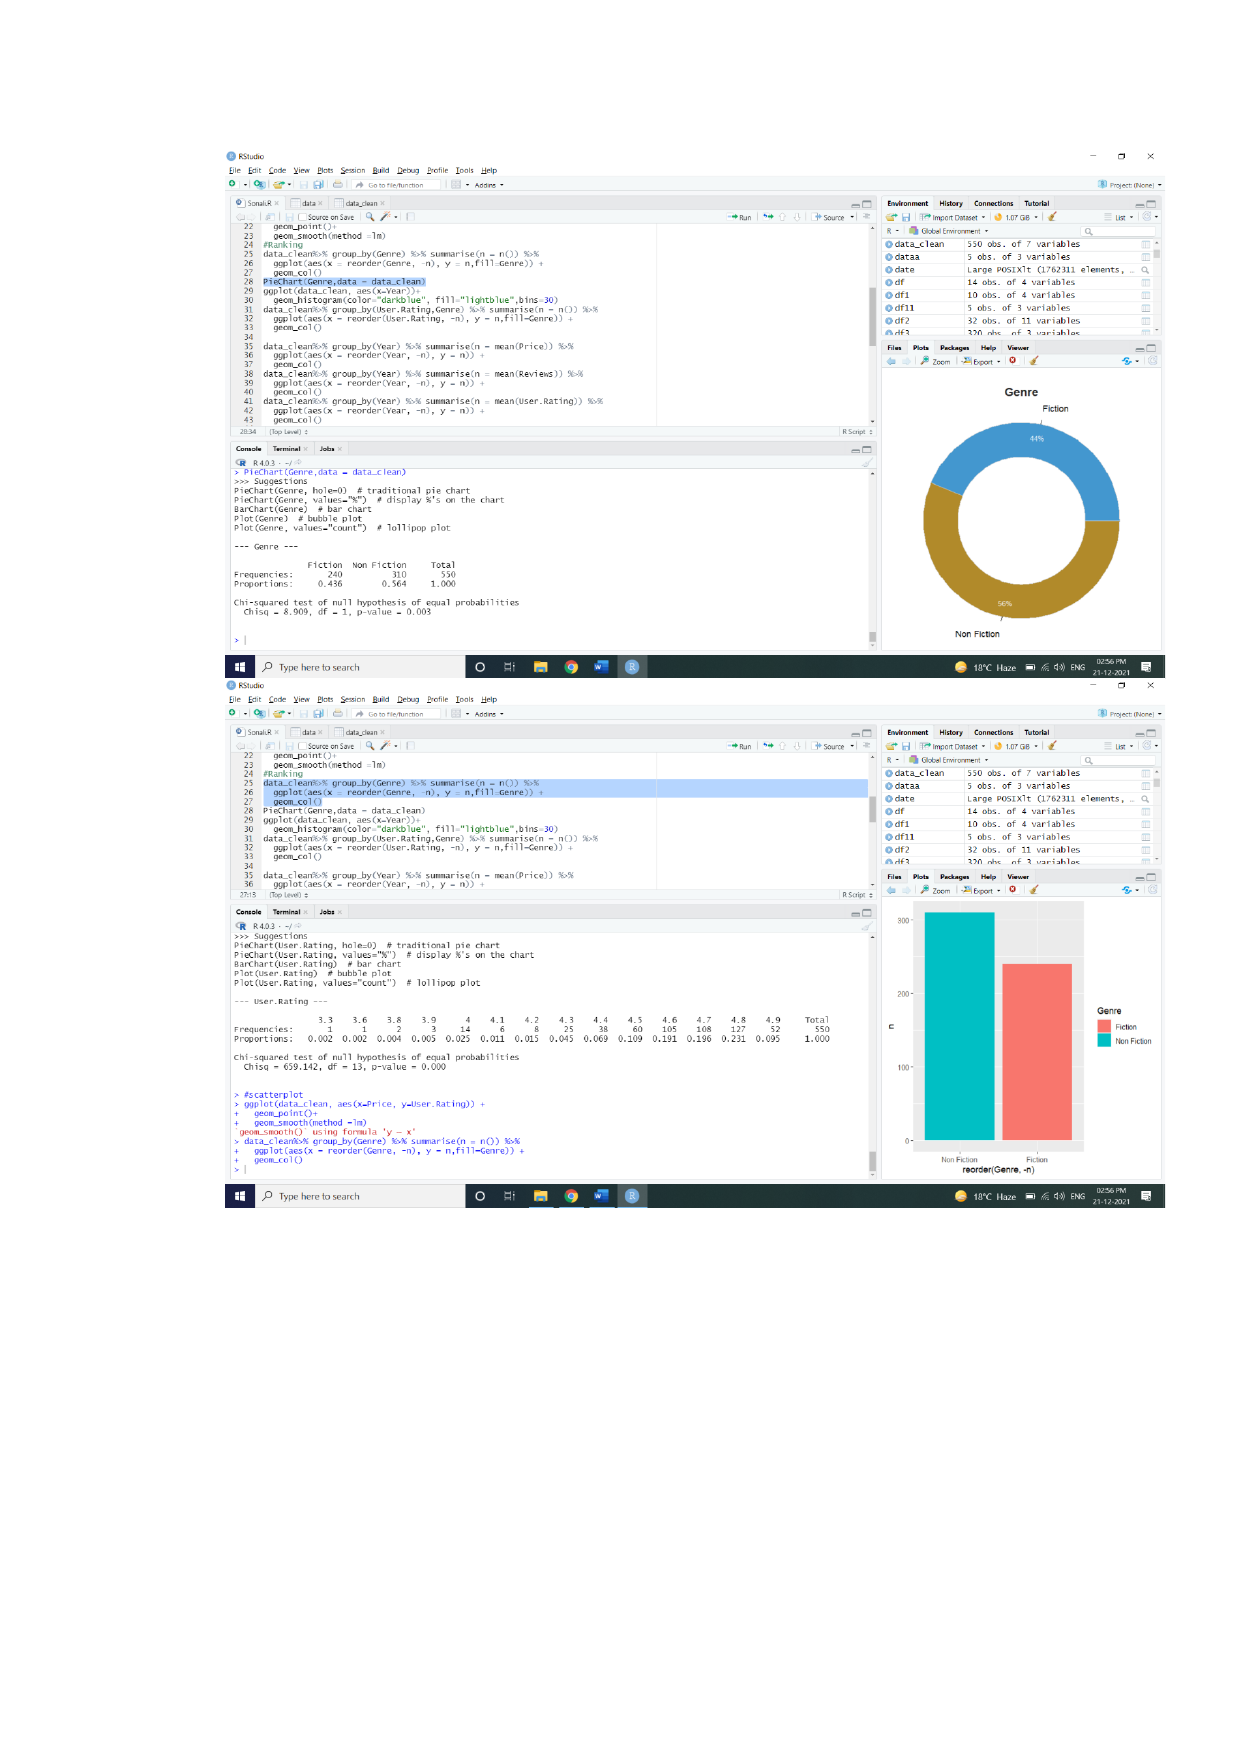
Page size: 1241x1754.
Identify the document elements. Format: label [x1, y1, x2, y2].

picture [225, 150, 1166, 1208]
